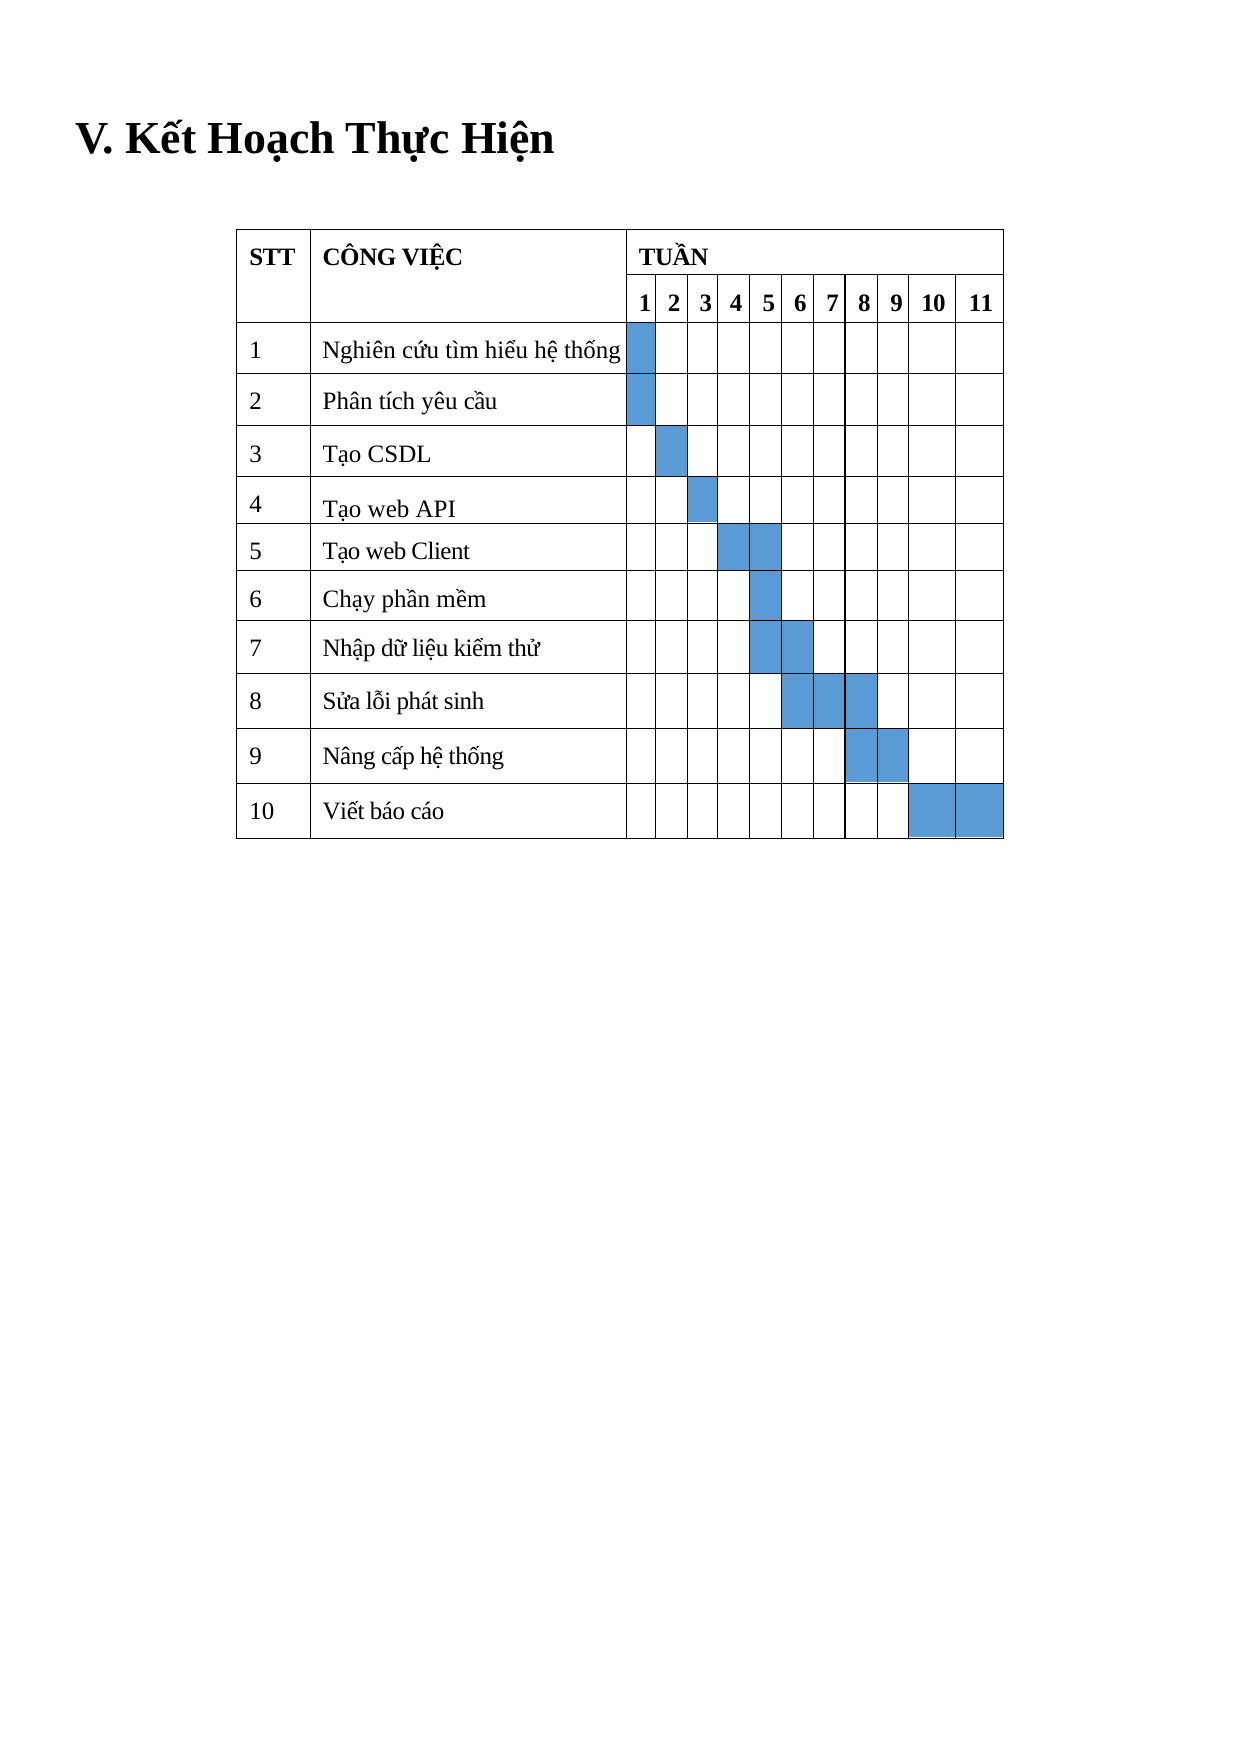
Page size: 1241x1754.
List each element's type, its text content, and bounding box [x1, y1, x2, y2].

table_cell [688, 784, 717, 837]
table_cell [718, 374, 749, 425]
table_cell [782, 323, 813, 373]
table_cell [627, 374, 655, 425]
table_cell [846, 571, 877, 620]
table_cell [846, 729, 877, 782]
table_header CÔNG VIỆC [311, 230, 626, 322]
table_cell [814, 674, 844, 728]
table_cell [627, 621, 655, 673]
table_cell [814, 621, 844, 673]
table_cell [846, 621, 877, 673]
table_cell [956, 784, 1003, 837]
table_cell [782, 621, 813, 673]
table_cell 8 [846, 275, 877, 322]
table_cell [846, 784, 877, 837]
table_cell Tạo CSDL [311, 426, 626, 476]
table_cell [656, 524, 687, 570]
table_cell [782, 524, 813, 570]
table_cell Phân tích yêu cầu [311, 374, 626, 425]
table_cell [718, 621, 749, 673]
table_cell [688, 674, 717, 728]
table_cell [656, 477, 687, 522]
table_cell [750, 374, 781, 425]
table_cell [909, 323, 955, 373]
table_cell 3 [237, 426, 310, 476]
table_cell [782, 674, 813, 728]
table_cell Nghiên cứu tìm hiểu hệ thống [311, 323, 626, 373]
table_cell 4 [237, 477, 310, 522]
table_cell Nhập dữ liệu kiểm thử [311, 621, 626, 673]
table_cell [878, 621, 908, 673]
table_header STT [237, 230, 310, 322]
table_cell Tạo web Client [311, 524, 626, 570]
table_cell [909, 729, 955, 782]
table_cell [956, 323, 1003, 373]
table_cell 9 [237, 729, 310, 782]
table_cell [718, 323, 749, 373]
table_cell [688, 729, 717, 782]
table_cell [878, 426, 908, 476]
table_cell [878, 784, 908, 837]
table_cell [750, 323, 781, 373]
table_cell [909, 674, 955, 728]
table_cell Nâng cấp hệ thống [311, 729, 626, 782]
table_cell 6 [237, 571, 310, 620]
table_cell [909, 426, 955, 476]
table_cell [750, 621, 781, 673]
table_cell [782, 784, 813, 837]
table_cell [909, 784, 955, 837]
table_cell [688, 621, 717, 673]
table_cell [814, 571, 844, 620]
table_cell [878, 571, 908, 620]
table_cell [846, 323, 877, 373]
table_cell [956, 524, 1003, 570]
table_cell [782, 729, 813, 782]
table_cell [782, 426, 813, 476]
table_cell [750, 674, 781, 728]
table_cell 6 [782, 275, 813, 322]
table_cell 9 [878, 275, 908, 322]
table_cell [750, 729, 781, 782]
table_cell 10 [909, 275, 955, 322]
table_cell [956, 621, 1003, 673]
table_cell 5 [237, 524, 310, 570]
table_cell Tạo web API [311, 477, 626, 522]
table_cell 2 [656, 275, 687, 322]
table_cell [718, 477, 749, 522]
table_cell [656, 323, 687, 373]
table_cell [956, 729, 1003, 782]
table_cell [718, 729, 749, 782]
table_cell [846, 674, 877, 728]
table_cell [846, 426, 877, 476]
table_cell [909, 524, 955, 570]
table_cell [878, 674, 908, 728]
table_cell [909, 477, 955, 522]
table_cell [956, 374, 1003, 425]
table_cell [750, 571, 781, 620]
table_cell [627, 729, 655, 782]
table_cell [814, 323, 844, 373]
table_cell [750, 426, 781, 476]
table_cell [956, 571, 1003, 620]
table_cell 11 [956, 275, 1003, 322]
table_cell [814, 729, 844, 782]
table_cell [846, 477, 877, 522]
table_cell [718, 426, 749, 476]
table_cell [782, 374, 813, 425]
table_cell [656, 571, 687, 620]
table_cell [718, 571, 749, 620]
table_cell Chạy phần mềm [311, 571, 626, 620]
table_cell [718, 784, 749, 837]
table_cell 7 [237, 621, 310, 673]
table_cell [782, 477, 813, 522]
table_cell [627, 323, 655, 373]
table_cell [688, 426, 717, 476]
table_cell 10 [237, 784, 310, 837]
table_cell [627, 477, 655, 522]
table_cell [814, 477, 844, 522]
table_cell 7 [814, 275, 844, 322]
table_cell 1 [237, 323, 310, 373]
table_cell [814, 426, 844, 476]
table_cell [814, 374, 844, 425]
table_cell [909, 621, 955, 673]
table_cell [750, 477, 781, 522]
table_cell [956, 426, 1003, 476]
table_cell [688, 524, 717, 570]
table_cell [878, 477, 908, 522]
table_cell [688, 571, 717, 620]
table_cell [656, 784, 687, 837]
table_cell [688, 374, 717, 425]
table_cell [909, 571, 955, 620]
table_cell [656, 426, 687, 476]
table_cell [718, 524, 749, 570]
table_cell [878, 524, 908, 570]
table_cell 3 [688, 275, 717, 322]
table_cell [782, 571, 813, 620]
table_cell [878, 729, 908, 782]
table_cell [956, 477, 1003, 522]
table_cell 1 [627, 275, 655, 322]
table_cell [718, 674, 749, 728]
table_cell 2 [237, 374, 310, 425]
table_cell 4 [718, 275, 749, 322]
table_cell [656, 374, 687, 425]
table_cell Sửa lỗi phát sinh [311, 674, 626, 728]
table_cell [627, 674, 655, 728]
table_cell [750, 784, 781, 837]
table_cell [627, 524, 655, 570]
table_cell [656, 621, 687, 673]
table_cell [878, 374, 908, 425]
table_cell 8 [237, 674, 310, 728]
table_cell [688, 477, 717, 522]
table_cell [846, 374, 877, 425]
table_cell [878, 323, 908, 373]
table_cell [656, 674, 687, 728]
table_cell [750, 524, 781, 570]
table_cell [627, 426, 655, 476]
table_cell [814, 524, 844, 570]
table_cell 5 [750, 275, 781, 322]
subtitle V. Kết Hoạch Thực Hiện [75, 110, 1165, 163]
table_cell [627, 571, 655, 620]
table_cell [846, 524, 877, 570]
table_cell [814, 784, 844, 837]
table_cell [656, 729, 687, 782]
table_cell [688, 323, 717, 373]
table_cell [956, 674, 1003, 728]
table_cell Viết báo cáo [311, 784, 626, 837]
table_cell [627, 784, 655, 837]
table_header TUẦN [627, 230, 1003, 274]
table_cell [909, 374, 955, 425]
